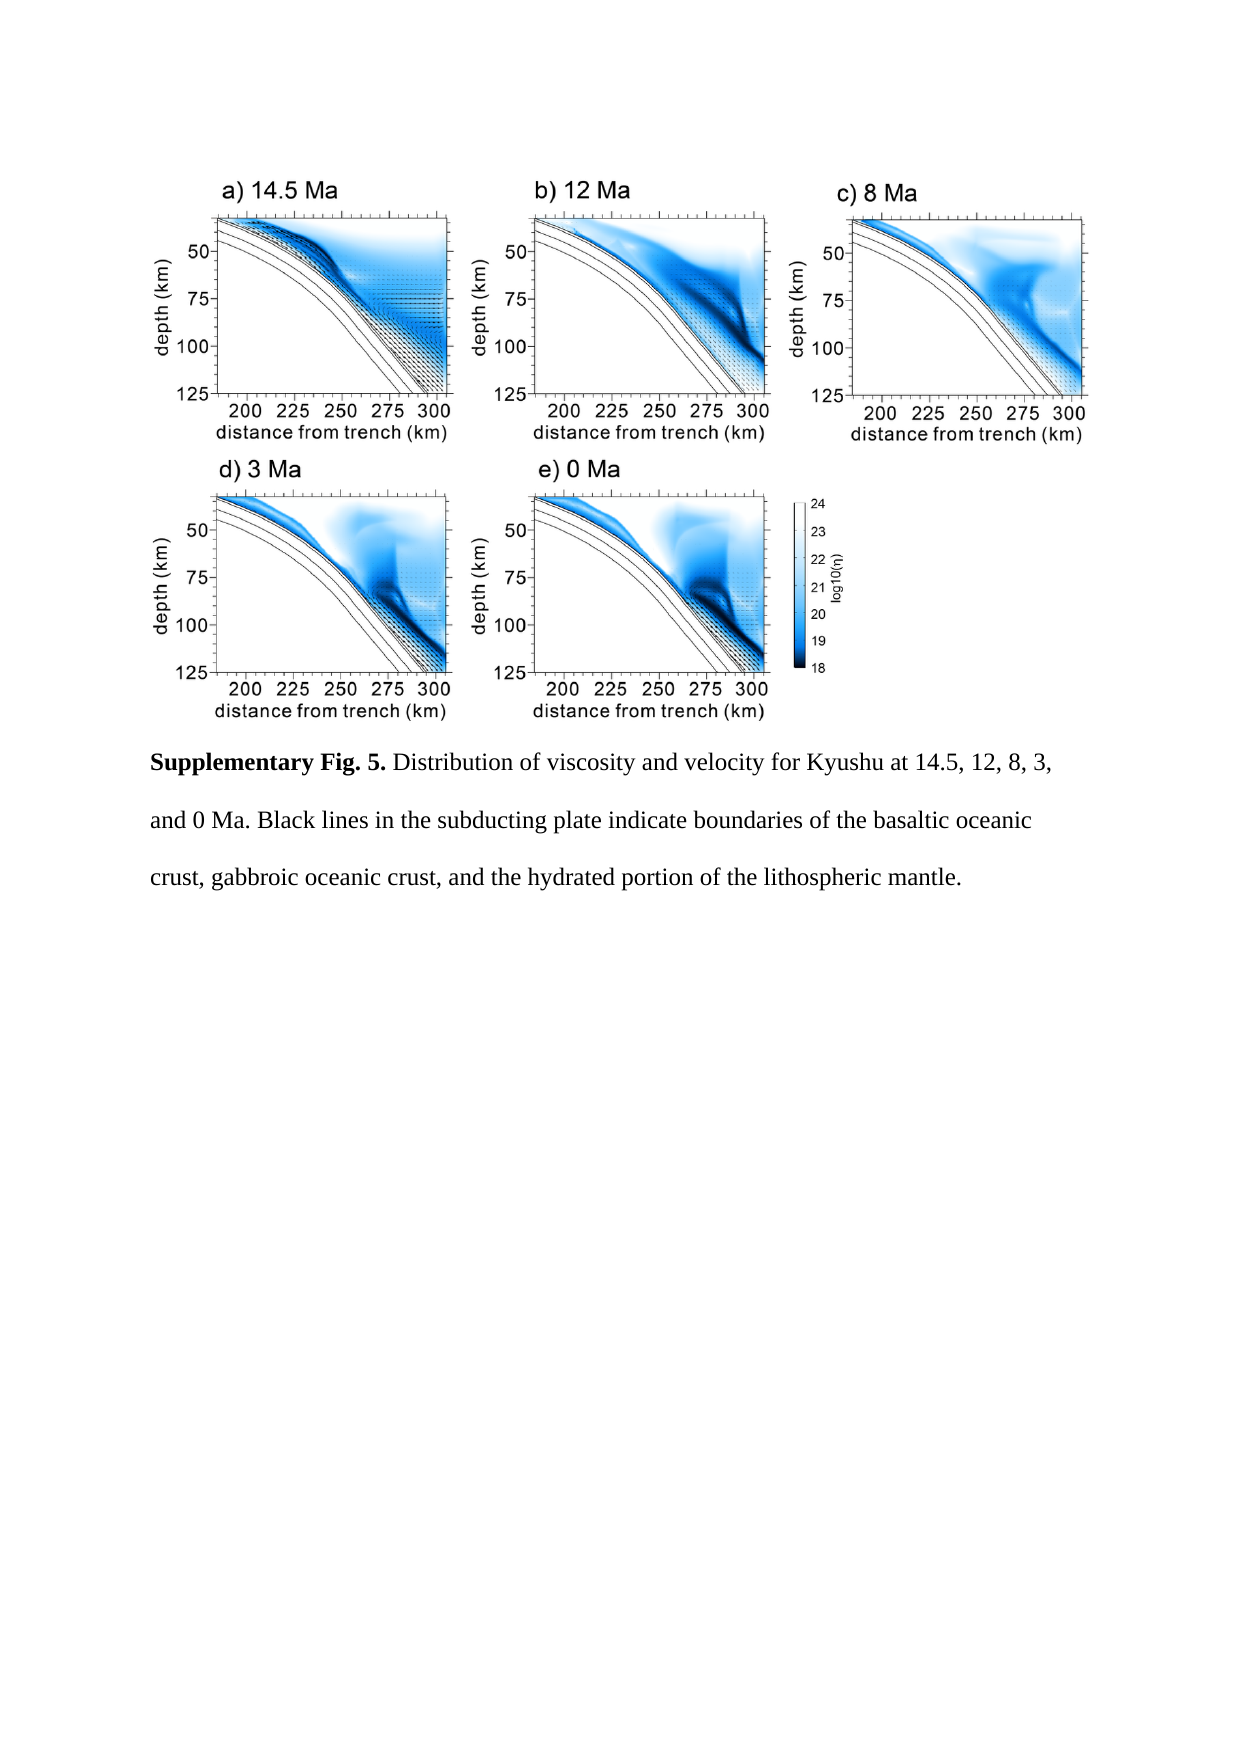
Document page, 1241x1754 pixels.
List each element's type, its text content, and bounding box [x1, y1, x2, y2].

subtitle Supplementary Fig. 5. Distribution of viscosity and velocity for Kyushu at 14.5, 12, 8, 3, and 0 Ma. Black lines in the subducting plate indicate boundaries of the basaltic oceanic crust, gabbroic oceanic crust, and the hydrated portion of the lithospheric mantle. [150, 747, 1090, 891]
picture [150, 177, 1091, 723]
